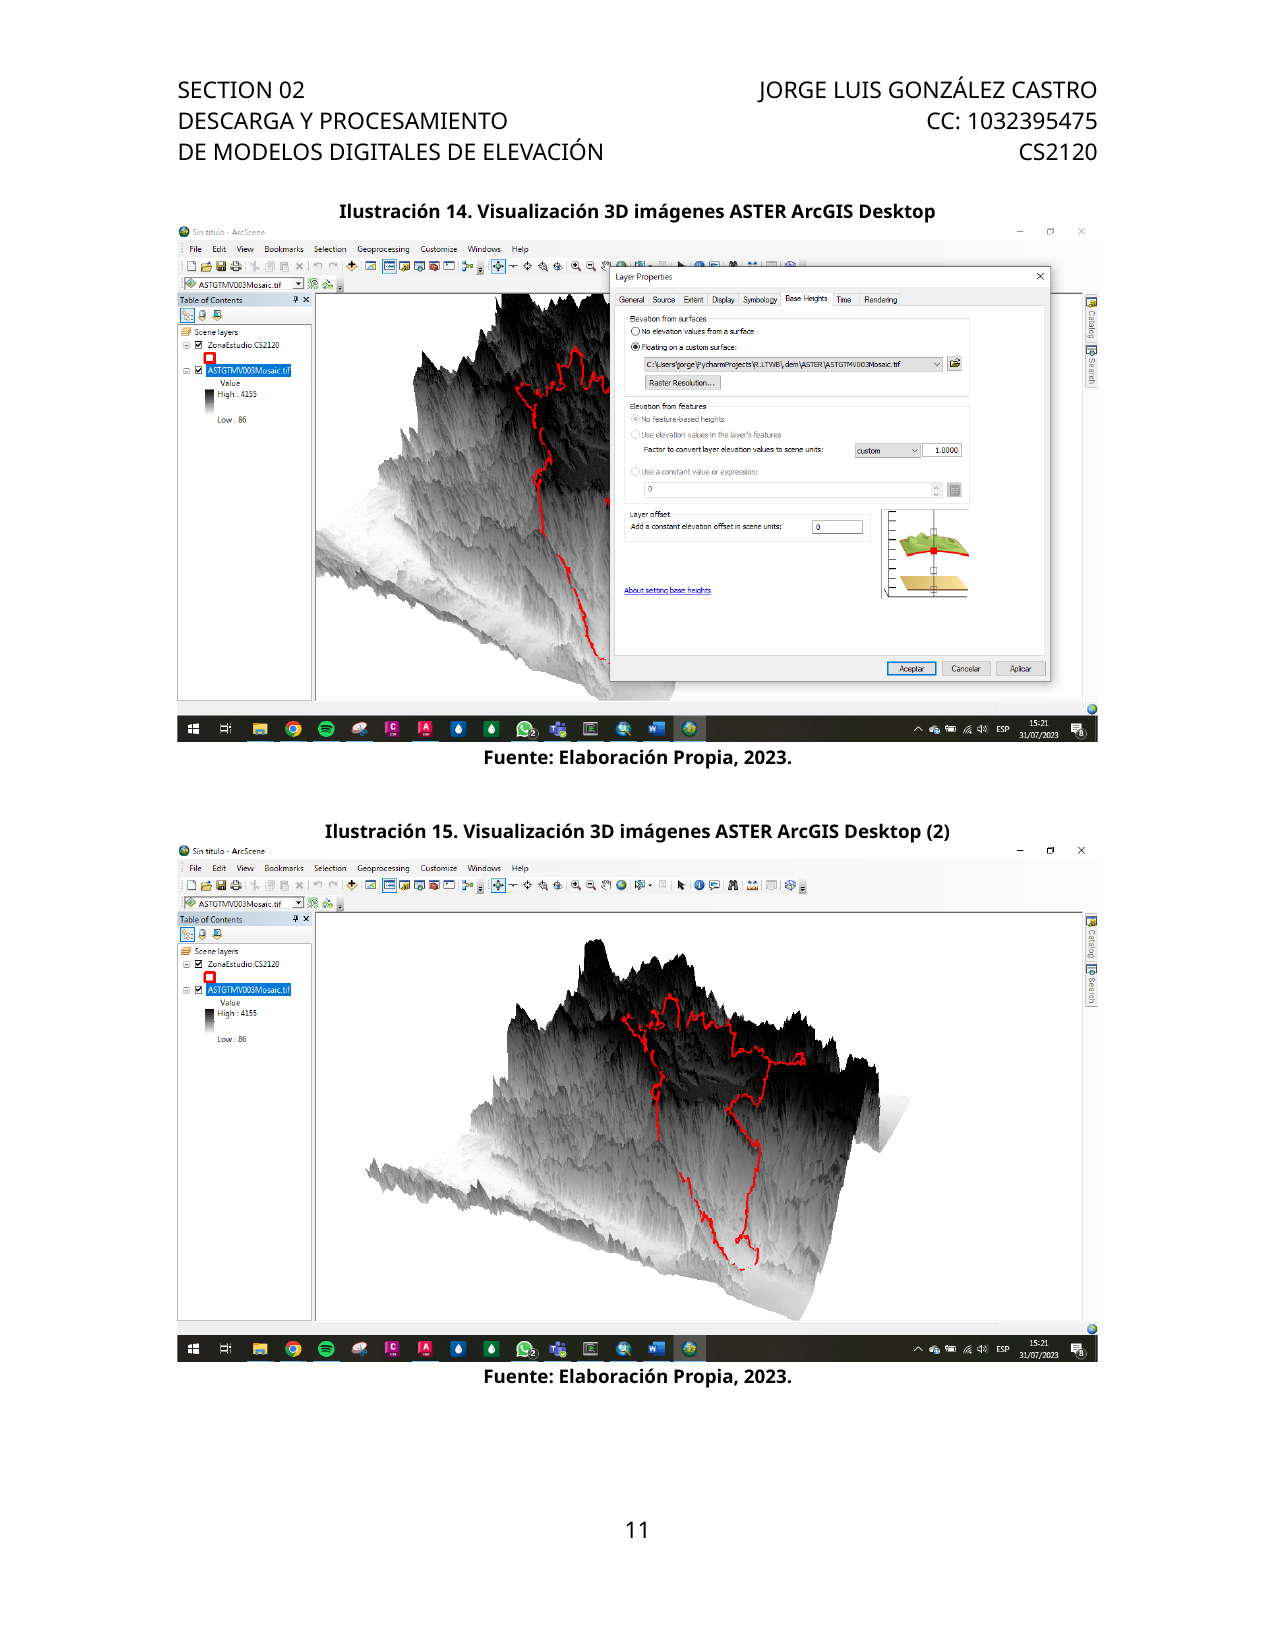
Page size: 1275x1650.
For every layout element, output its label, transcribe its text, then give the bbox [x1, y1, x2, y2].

text Ilustración 14. Visualización 3D imágenes ASTER ArcGIS Desktop [177, 199, 1098, 224]
picture [177, 224, 1098, 742]
text Ilustración 15. Visualización 3D imágenes ASTER ArcGIS Desktop (2) [177, 818, 1098, 843]
text Fuente: Elaboración Propia, 2023. [177, 744, 1098, 770]
text Fuente: Elaboración Propia, 2023. [177, 1364, 1098, 1389]
picture [177, 843, 1098, 1362]
